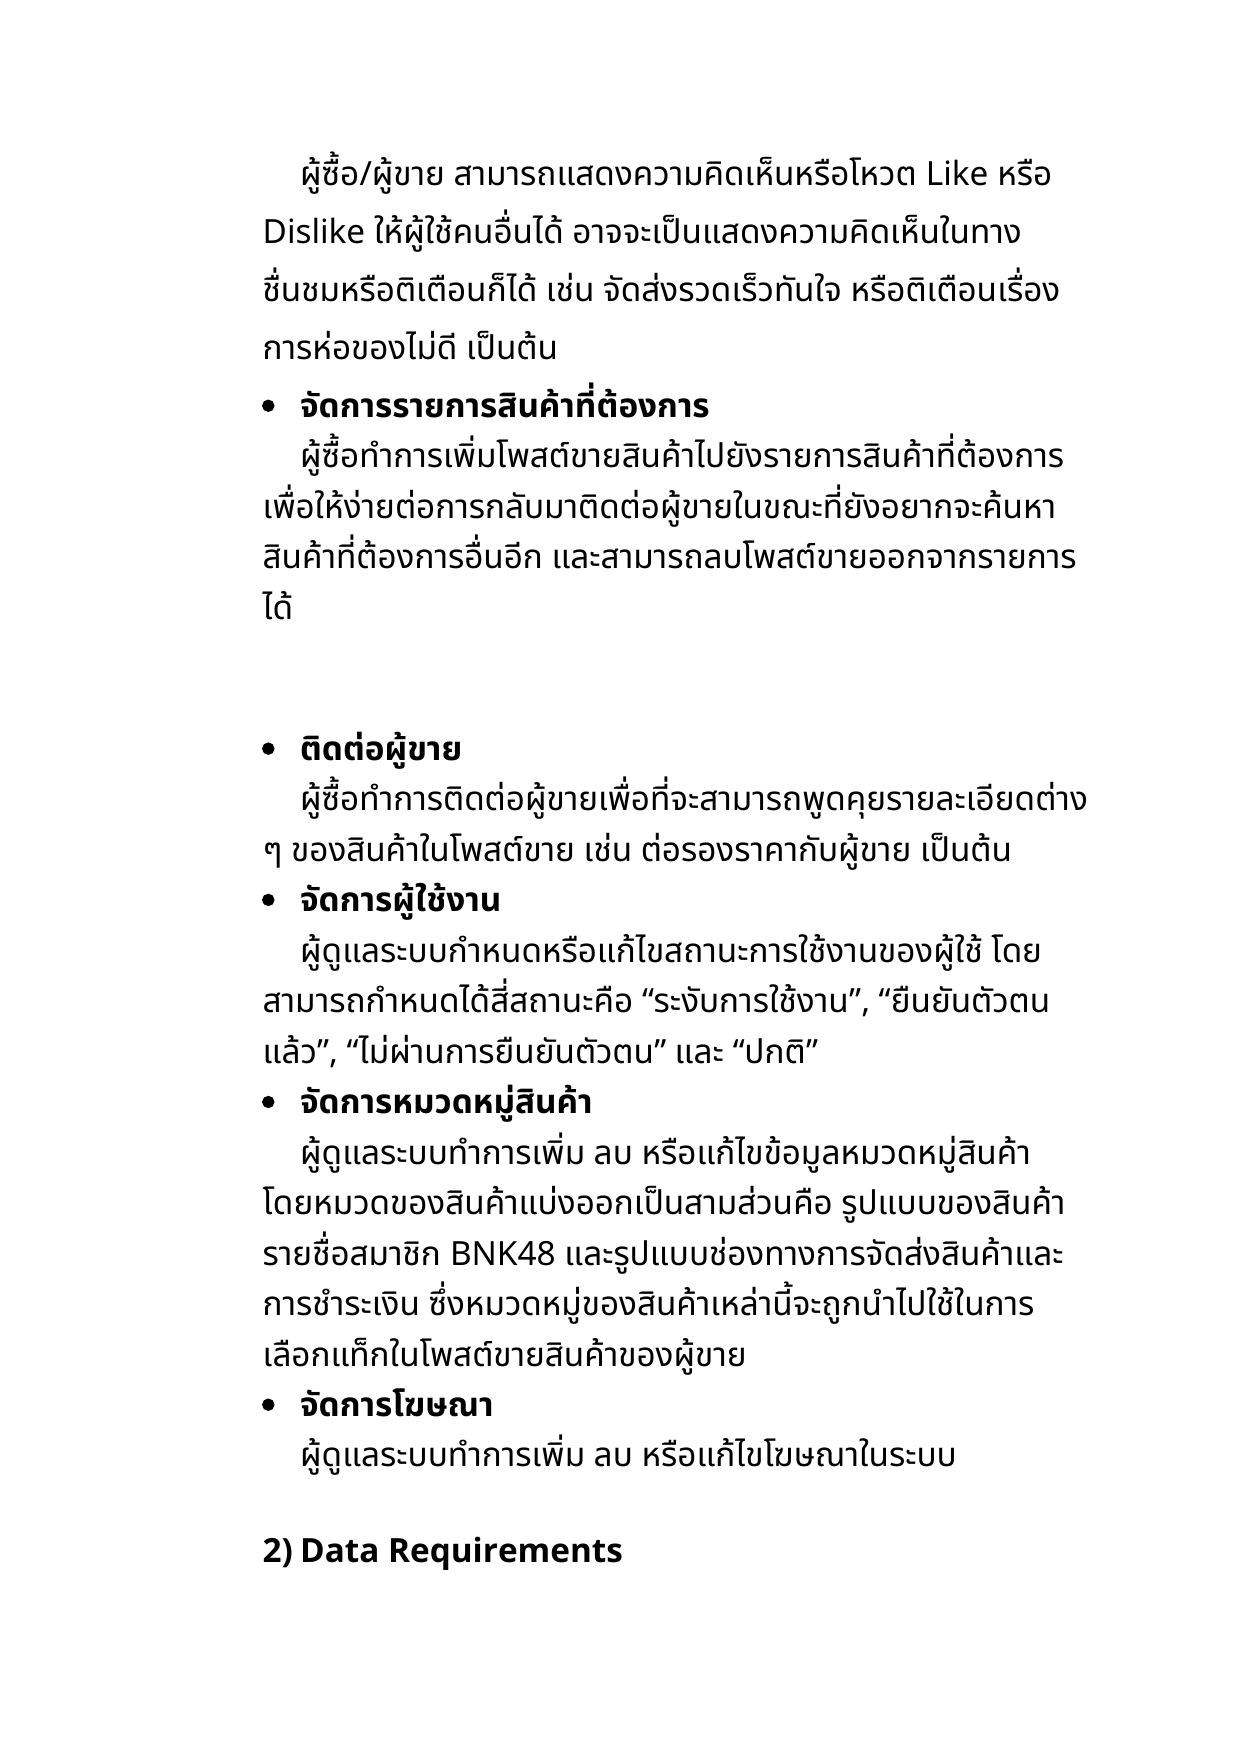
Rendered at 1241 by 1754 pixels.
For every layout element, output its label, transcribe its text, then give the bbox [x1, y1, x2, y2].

list จัดการหมวดหมู่สินค้า [262, 1078, 1090, 1129]
list จัดการรายการสินค้าที่ต้องการ [262, 382, 1090, 432]
list จัดการผู้ใช้งาน [262, 876, 1090, 927]
list จัดการโฆษณา [262, 1381, 1090, 1431]
text ผู้ซื้อ/ผู้ขาย สามารถแสดงความคิดเห็นหรือโหวต Like หรือ Dislike ให้ผู้ใช้คนอื่นได้ อาจจะเป็นแสดงความคิดเห็นในทางชื่นชมหรือติเตือนก็ได้ เช่น จัดส่งรวดเร็วทันใจ หรือติเตือนเรื่องการห่อของไม่ดี เป็นต้น [262, 150, 1090, 374]
text ผู้ดูแลระบบกำหนดหรือแก้ไขสถานะการใช้งานของผู้ใช้ โดยสามารถกำหนดได้สี่สถานะคือ “ระงับการใช้งาน”, “ยืนยันตัวตนแล้ว”, “ไม่ผ่านการยืนยันตัวตน” และ “ปกติ” [262, 927, 1090, 1078]
list Data Requirements [262, 1527, 1090, 1573]
list ติดต่อผู้ขาย [262, 725, 1090, 775]
text ผู้ซื้อทำการติดต่อผู้ขายเพื่อที่จะสามารถพูดคุยรายละเอียดต่าง ๆ ของสินค้าในโพสต์ขาย เช่น ต่อรองราคากับผู้ขาย เป็นต้น [262, 775, 1090, 876]
text ผู้ซื้อทำการเพิ่มโพสต์ขายสินค้าไปยังรายการสินค้าที่ต้องการเพื่อให้ง่ายต่อการกลับมาติดต่อผู้ขายในขณะที่ยังอยากจะค้นหาสินค้าที่ต้องการอื่นอีก และสามารถลบโพสต์ขายออกจากรายการได้ [262, 432, 1090, 634]
list ผู้ดูแลระบบทำการเพิ่ม ลบ หรือแก้ไขโฆษณาในระบบ [300, 1431, 1090, 1482]
text ผู้ดูแลระบบทำการเพิ่ม ลบ หรือแก้ไขข้อมูลหมวดหมู่สินค้า โดยหมวดของสินค้าแบ่งออกเป็นสามส่วนคือ รูปแบบของสินค้า รายชื่อสมาชิก BNK48 และรูปแบบช่องทางการจัดส่งสินค้าและการชำระเงิน ซึ่งหมวดหมู่ของสินค้าเหล่านี้จะถูกนำไปใช้ในการเลือกแท็กในโพสต์ขายสินค้าของผู้ขาย [262, 1129, 1090, 1381]
